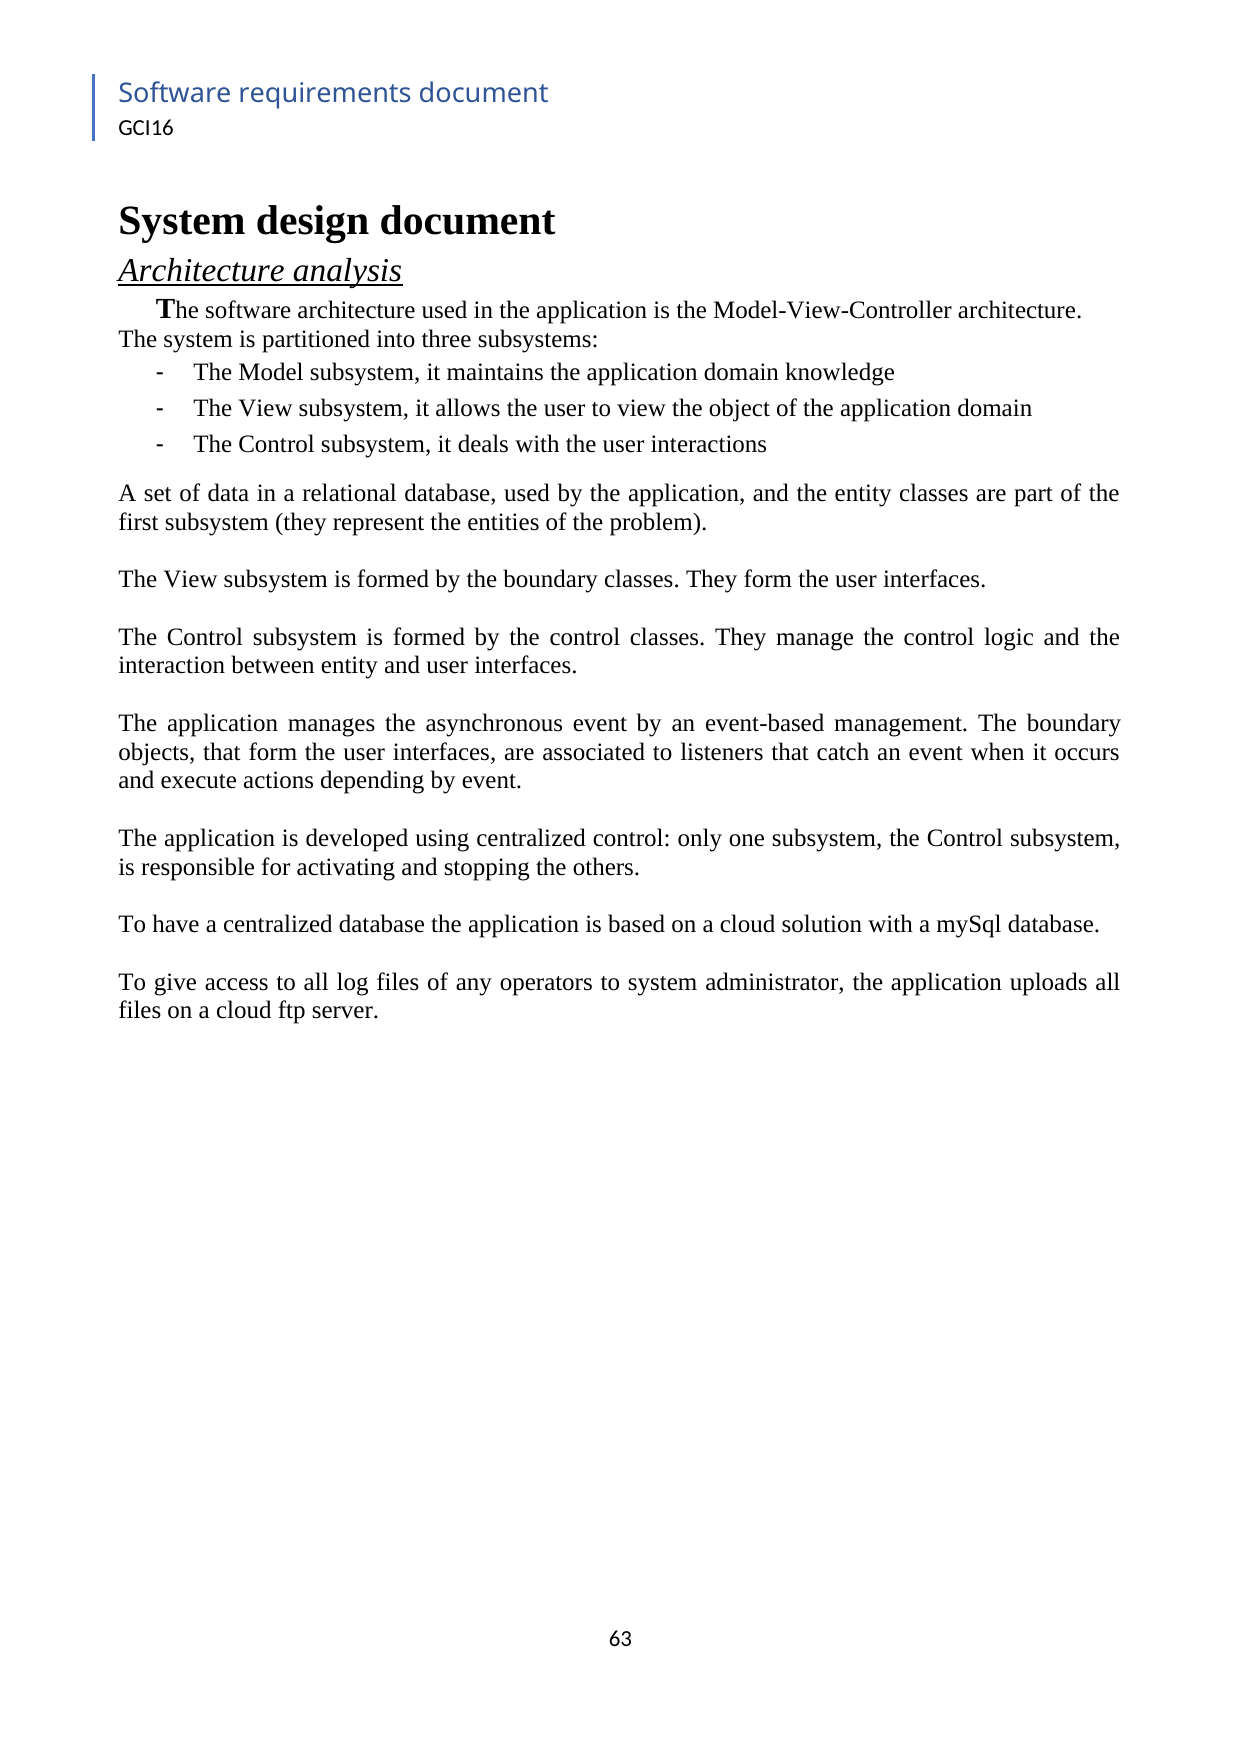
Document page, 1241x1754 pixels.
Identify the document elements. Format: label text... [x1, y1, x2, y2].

text The system is partitioned into three subsystems: [118, 324, 1122, 353]
text The application manages the asynchronous event by an event-based management. The boundary objects, that form the user interfaces, are associated to listeners that catch an event when it occurs and execute actions depending by event. [118, 708, 1122, 794]
text To give access to all log files of any operators to system administrator, the application uploads all files on a cloud ftp server. [118, 967, 1122, 1024]
list The View subsystem, it allows the user to view the object of the application domain [156, 389, 1122, 423]
subtitle System design document [118, 196, 1122, 243]
text The software architecture used in the application is the Model-View-Controller architecture. [118, 291, 1122, 324]
text A set of data in a relational database, used by the application, and the entity classes are part of the first subsystem (they represent the entities of the problem). [118, 478, 1122, 536]
list The Model subsystem, it maintains the application domain knowledge [156, 353, 1122, 387]
text To have a centralized database the application is based on a cloud solution with a mySql database. [118, 909, 1122, 938]
text The application is developed using centralized control: only one subsystem, the Control subsystem, is responsible for activating and stopping the others. [118, 823, 1122, 881]
text The View subsystem is formed by the boundary classes. They form the user interfaces. [118, 564, 1122, 593]
text The Control subsystem is formed by the control classes. They manage the control logic and the interaction between entity and user interfaces. [118, 622, 1122, 679]
list The Control subsystem, it deals with the user interactions [156, 425, 1122, 459]
subtitle Architecture analysis [118, 250, 1122, 289]
